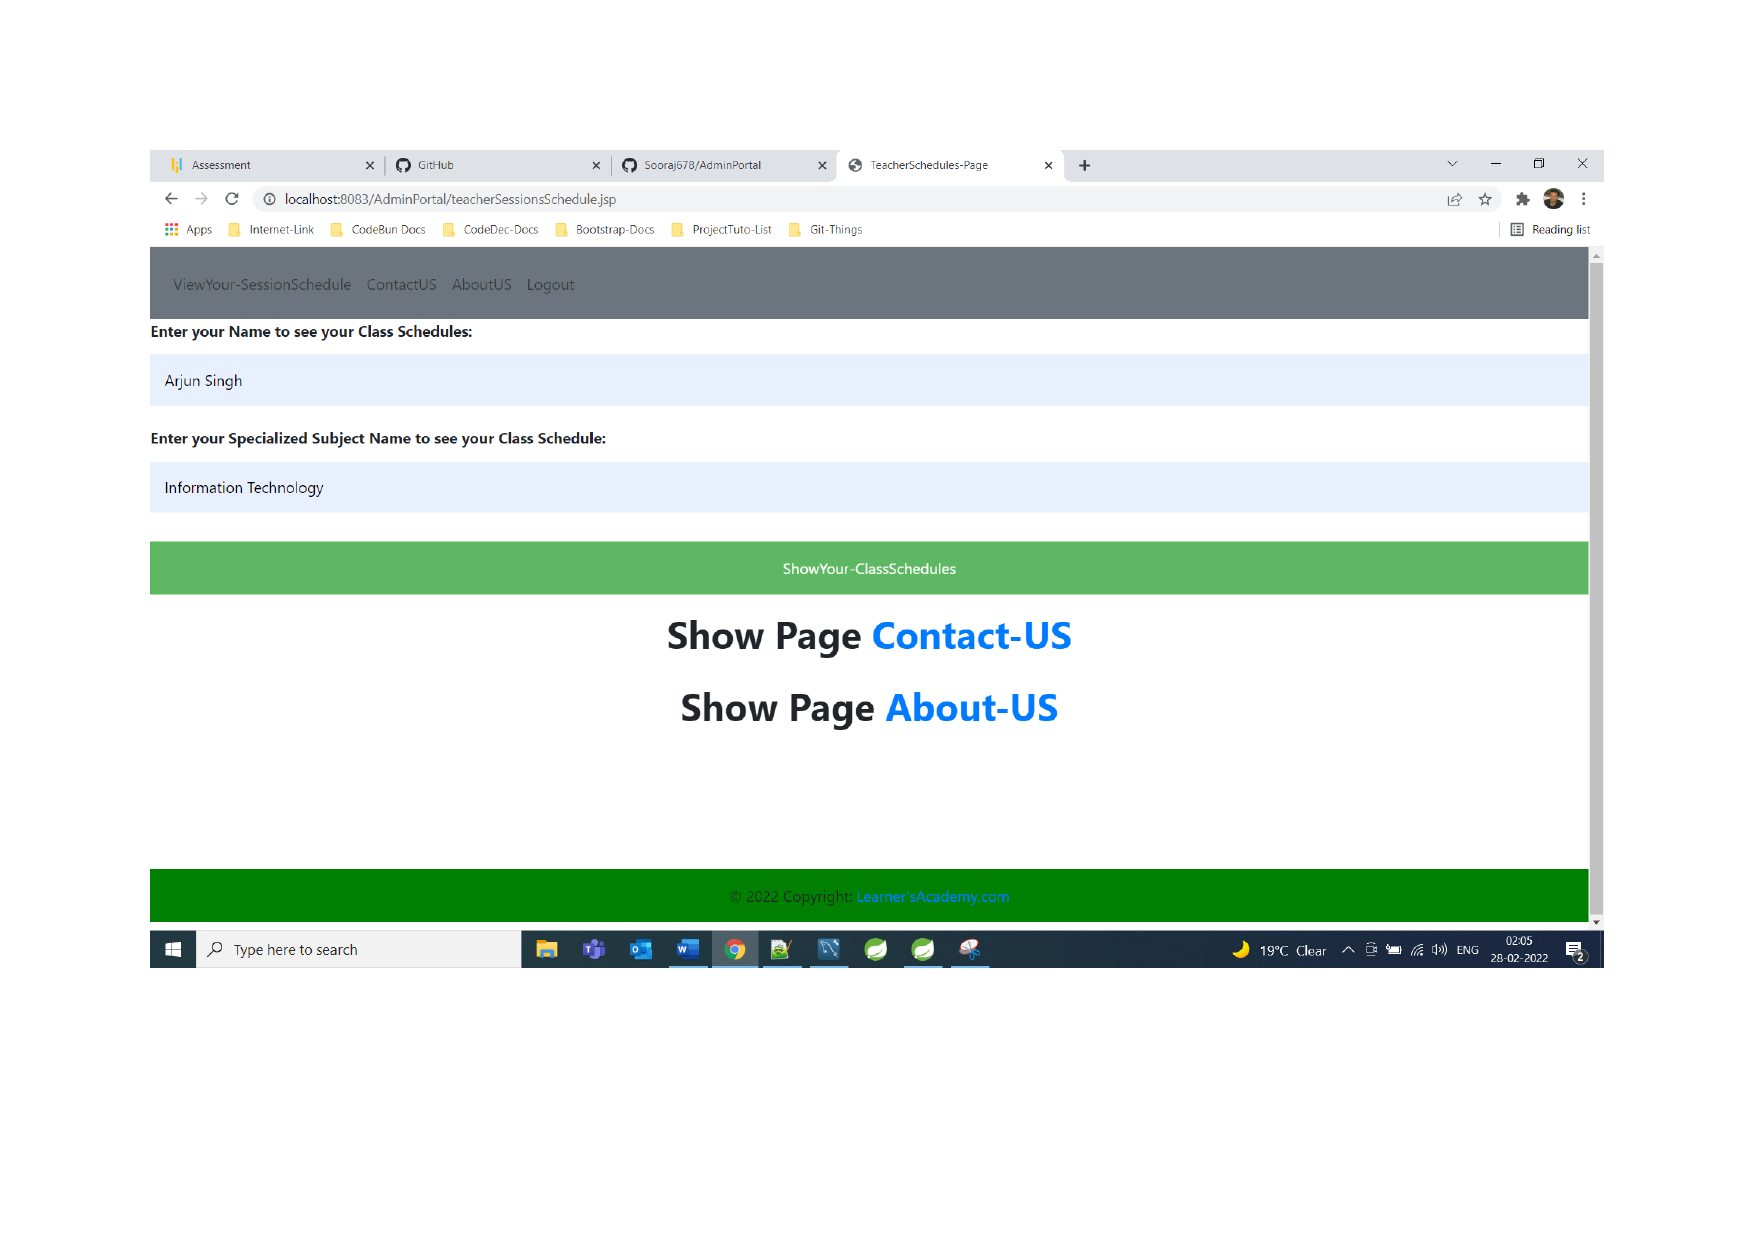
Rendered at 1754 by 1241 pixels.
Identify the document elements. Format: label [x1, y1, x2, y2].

picture [150, 150, 1604, 968]
